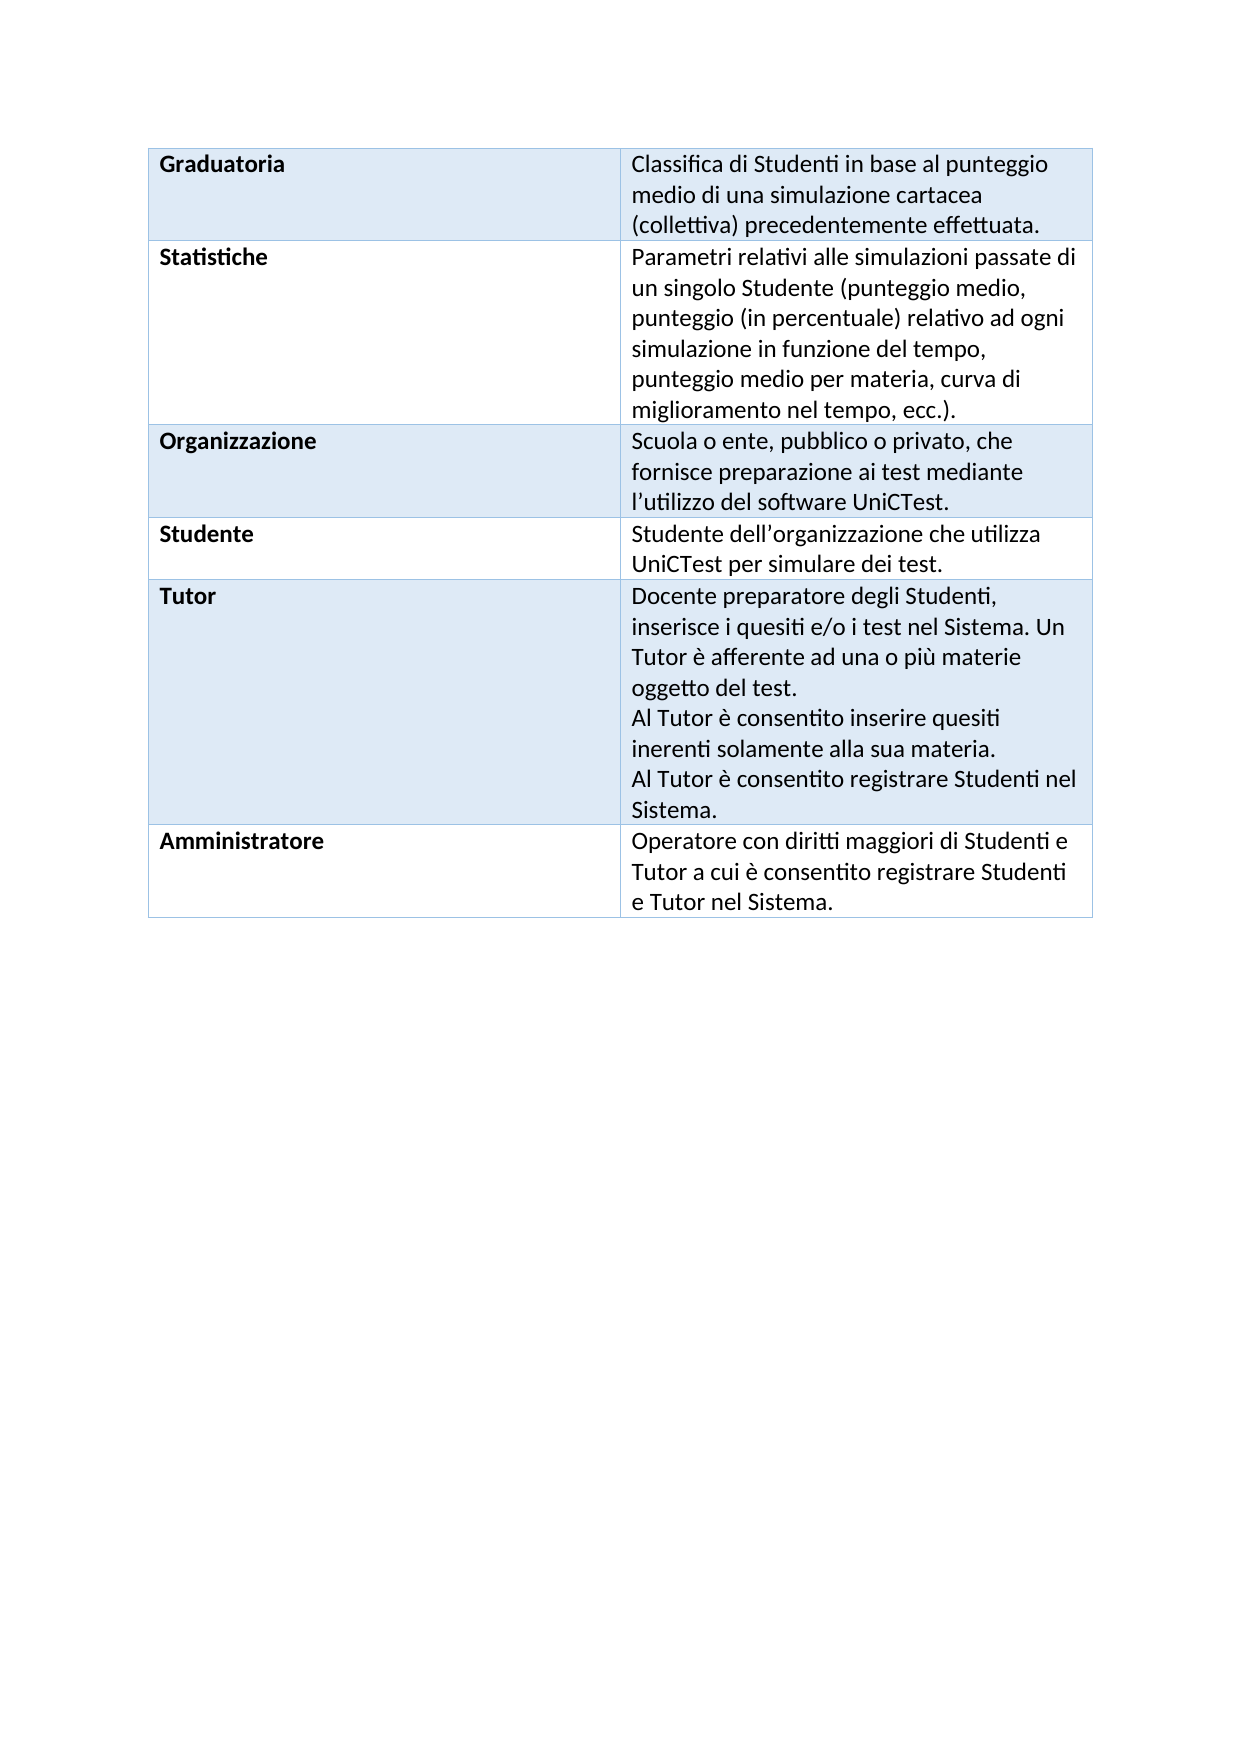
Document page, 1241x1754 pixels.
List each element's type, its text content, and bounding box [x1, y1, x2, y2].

table_cell Parametri relativi alle simulazioni passate di un singolo Studente (punteggio medio, punteggio (in percentuale) relativo ad ogni simulazione in funzione del tempo, punteggio medio per materia, curva di miglioramento nel tempo, ecc.). [621, 241, 1092, 424]
table_cell Operatore con diritti maggiori di Studenti e Tutor a cui è consentito registrare Studenti e Tutor nel Sistema. [621, 825, 1092, 917]
table_cell Statistiche [149, 241, 620, 424]
table_cell Docente preparatore degli Studenti, inserisce i quesiti e/o i test nel Sistema. Un Tutor è afferente ad una o più materie oggetto del test. Al Tutor è consentito inserire quesiti inerenti solamente alla sua materia. Al Tutor è consentito registrare Studenti nel Sistema. [621, 580, 1092, 824]
table_cell Studente [149, 518, 620, 579]
table_cell Tutor [149, 580, 620, 824]
table_cell Organizzazione [149, 425, 620, 517]
table_cell Studente dell’organizzazione che utilizza UniCTest per simulare dei test. [621, 518, 1092, 579]
table_cell Amministratore [149, 825, 620, 917]
table_cell Classifica di Studenti in base al punteggio medio di una simulazione cartacea (collettiva) precedentemente effettuata. [621, 149, 1092, 240]
table_cell Graduatoria [149, 149, 620, 240]
table_cell Scuola o ente, pubblico o privato, che fornisce preparazione ai test mediante l’utilizzo del software UniCTest. [621, 425, 1092, 517]
